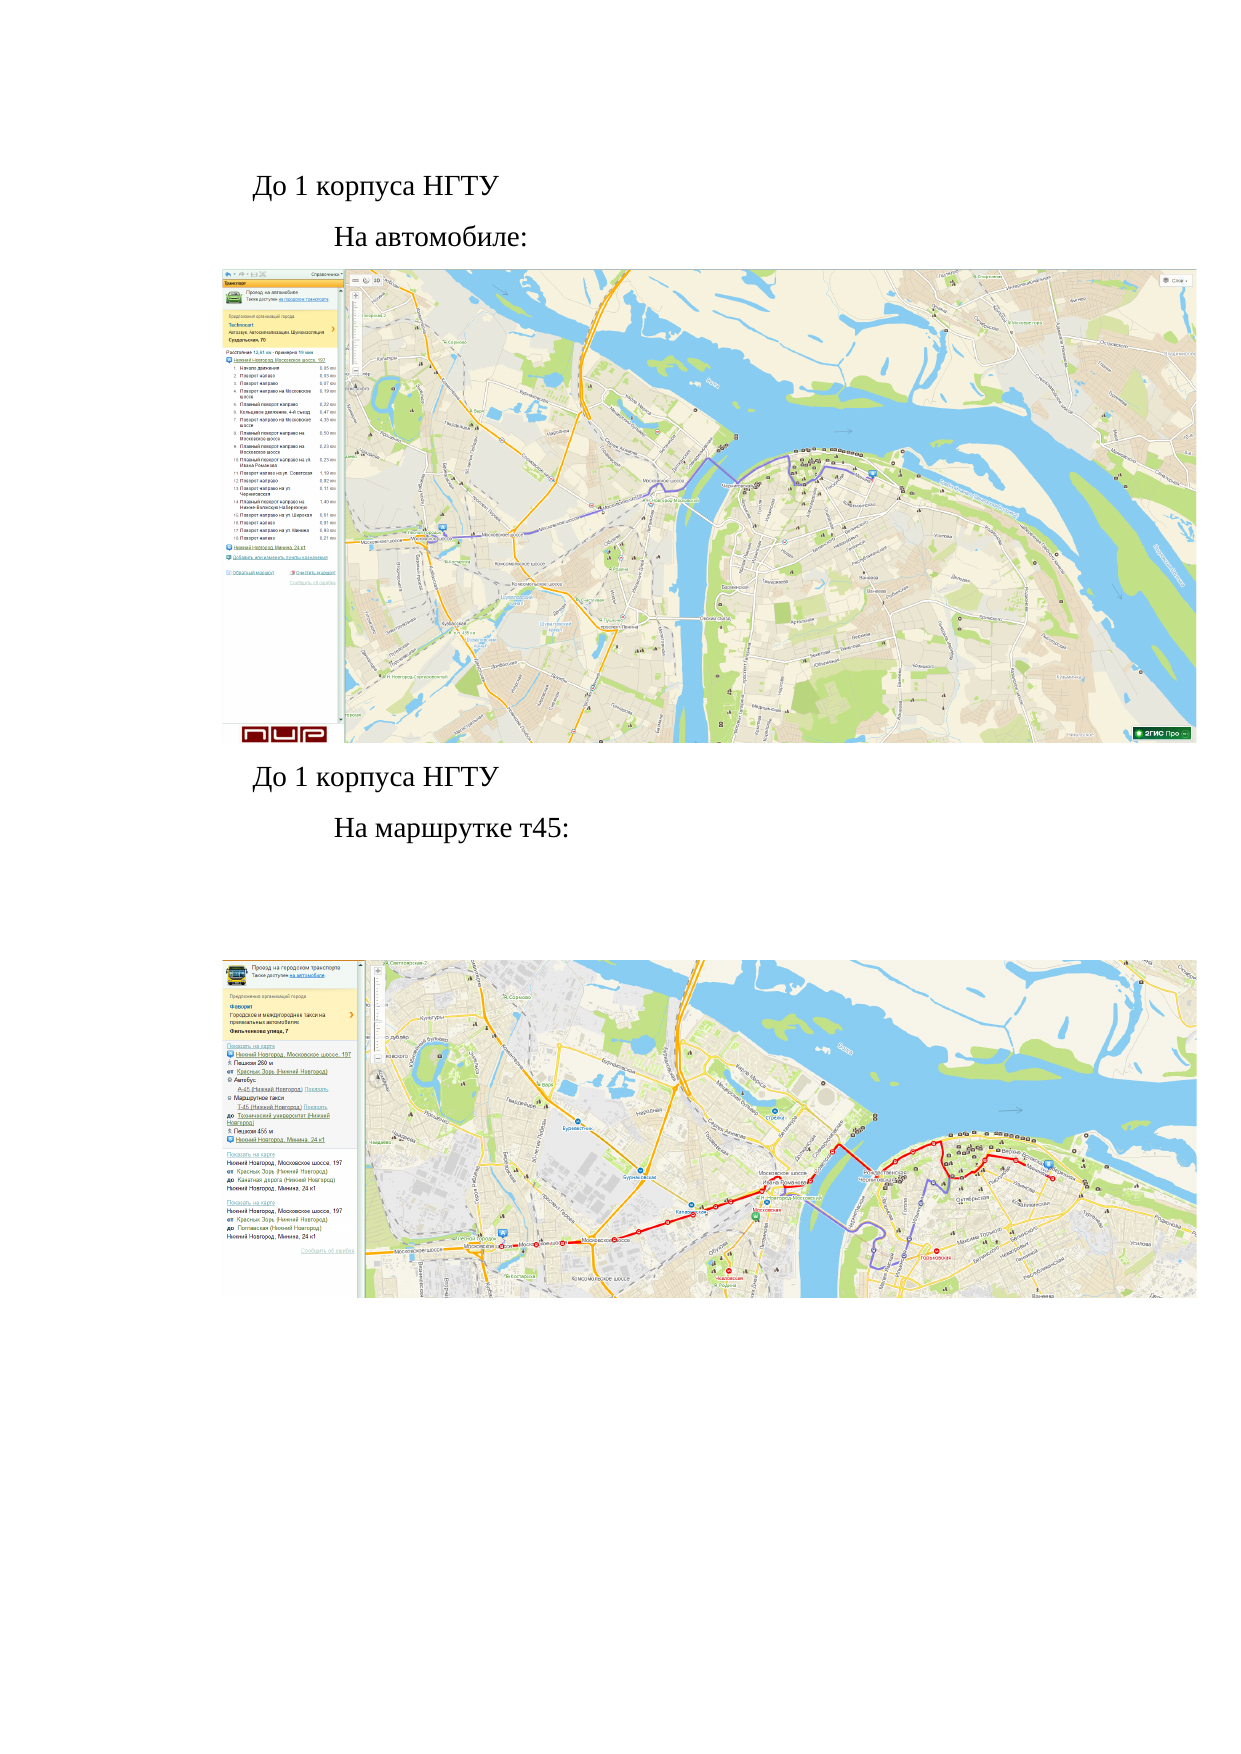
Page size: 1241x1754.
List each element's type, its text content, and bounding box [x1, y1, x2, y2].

picture [222, 269, 1197, 743]
list До 1 корпуса НГТУ [252, 759, 1152, 793]
picture [222, 960, 1197, 1298]
list На автомобиле: [288, 219, 1152, 252]
list До 1 корпуса НГТУ [252, 168, 1152, 202]
list На маршрутке т45: [288, 810, 1152, 843]
